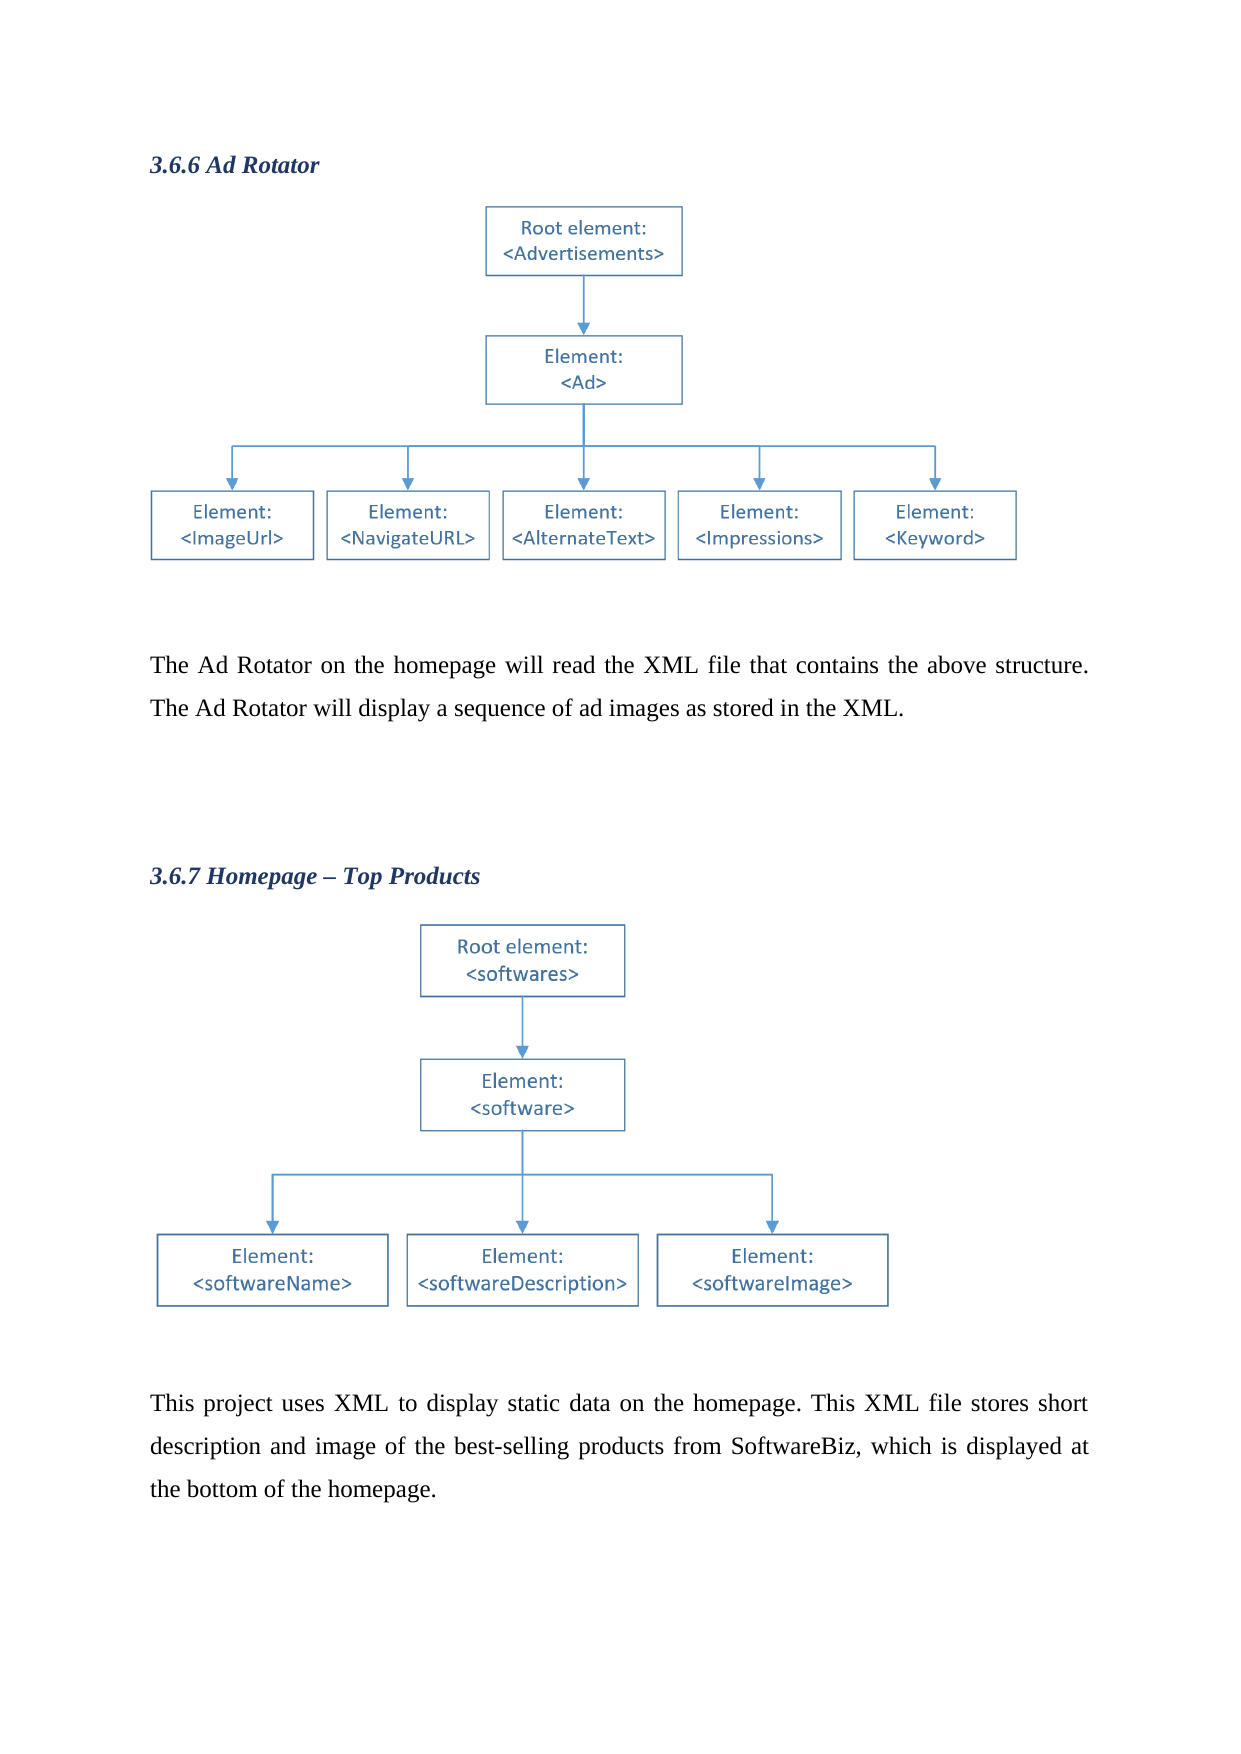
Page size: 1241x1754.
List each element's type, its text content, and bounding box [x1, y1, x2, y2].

subtitle 3.6.6 Ad Rotator [150, 150, 1090, 179]
picture [150, 206, 1020, 572]
picture [150, 917, 891, 1310]
subtitle 3.6.7 Homepage – Top Products [150, 861, 1090, 890]
text The Ad Rotator on the homepage will read the XML file that contains the above structure. The Ad Rotator will display a sequence of ad images as stored in the XML. [150, 650, 1090, 722]
text This project uses XML to display static data on the homepage. This XML file stores short description and image of the best-selling products from SoftwareBiz, which is displayed at the bottom of the homepage. [150, 1388, 1090, 1503]
